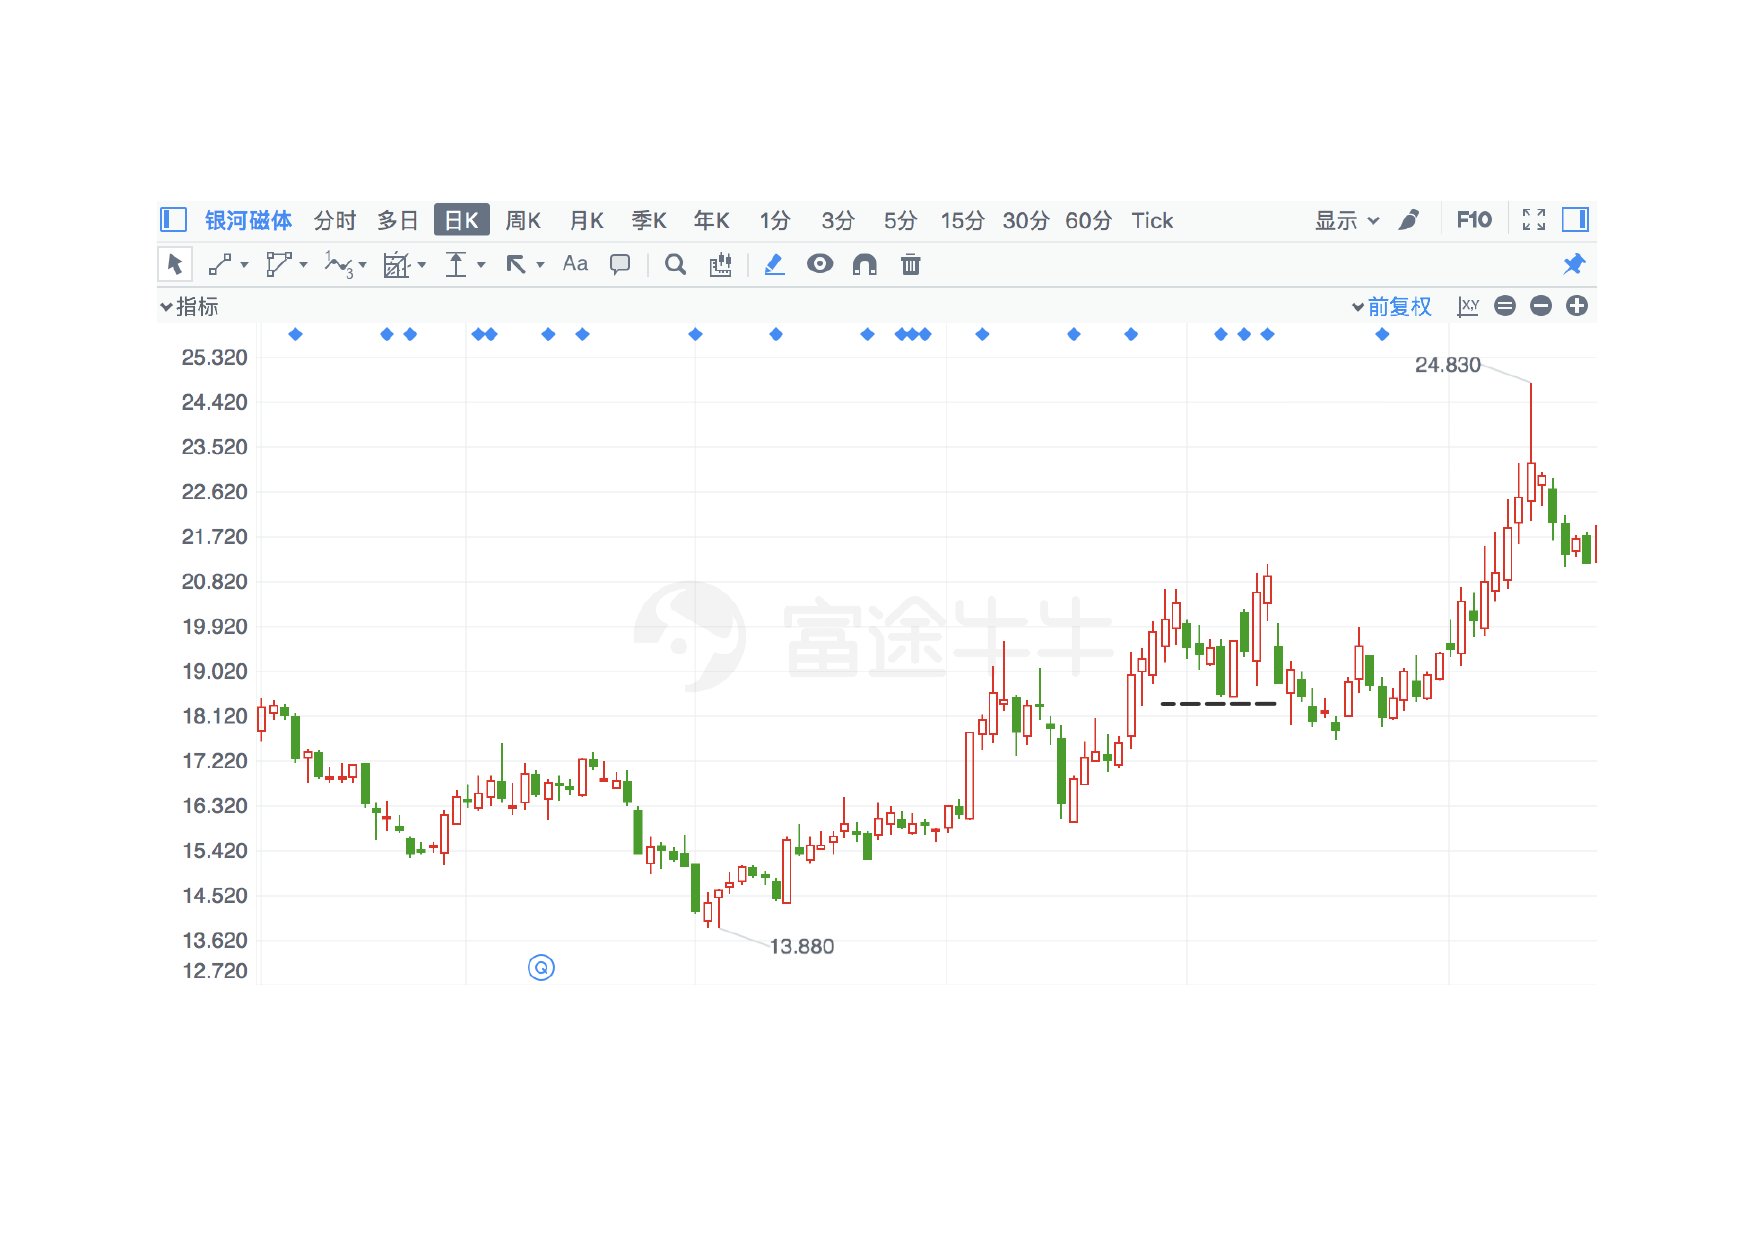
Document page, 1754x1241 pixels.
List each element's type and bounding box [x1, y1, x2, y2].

picture [156, 201, 1598, 985]
